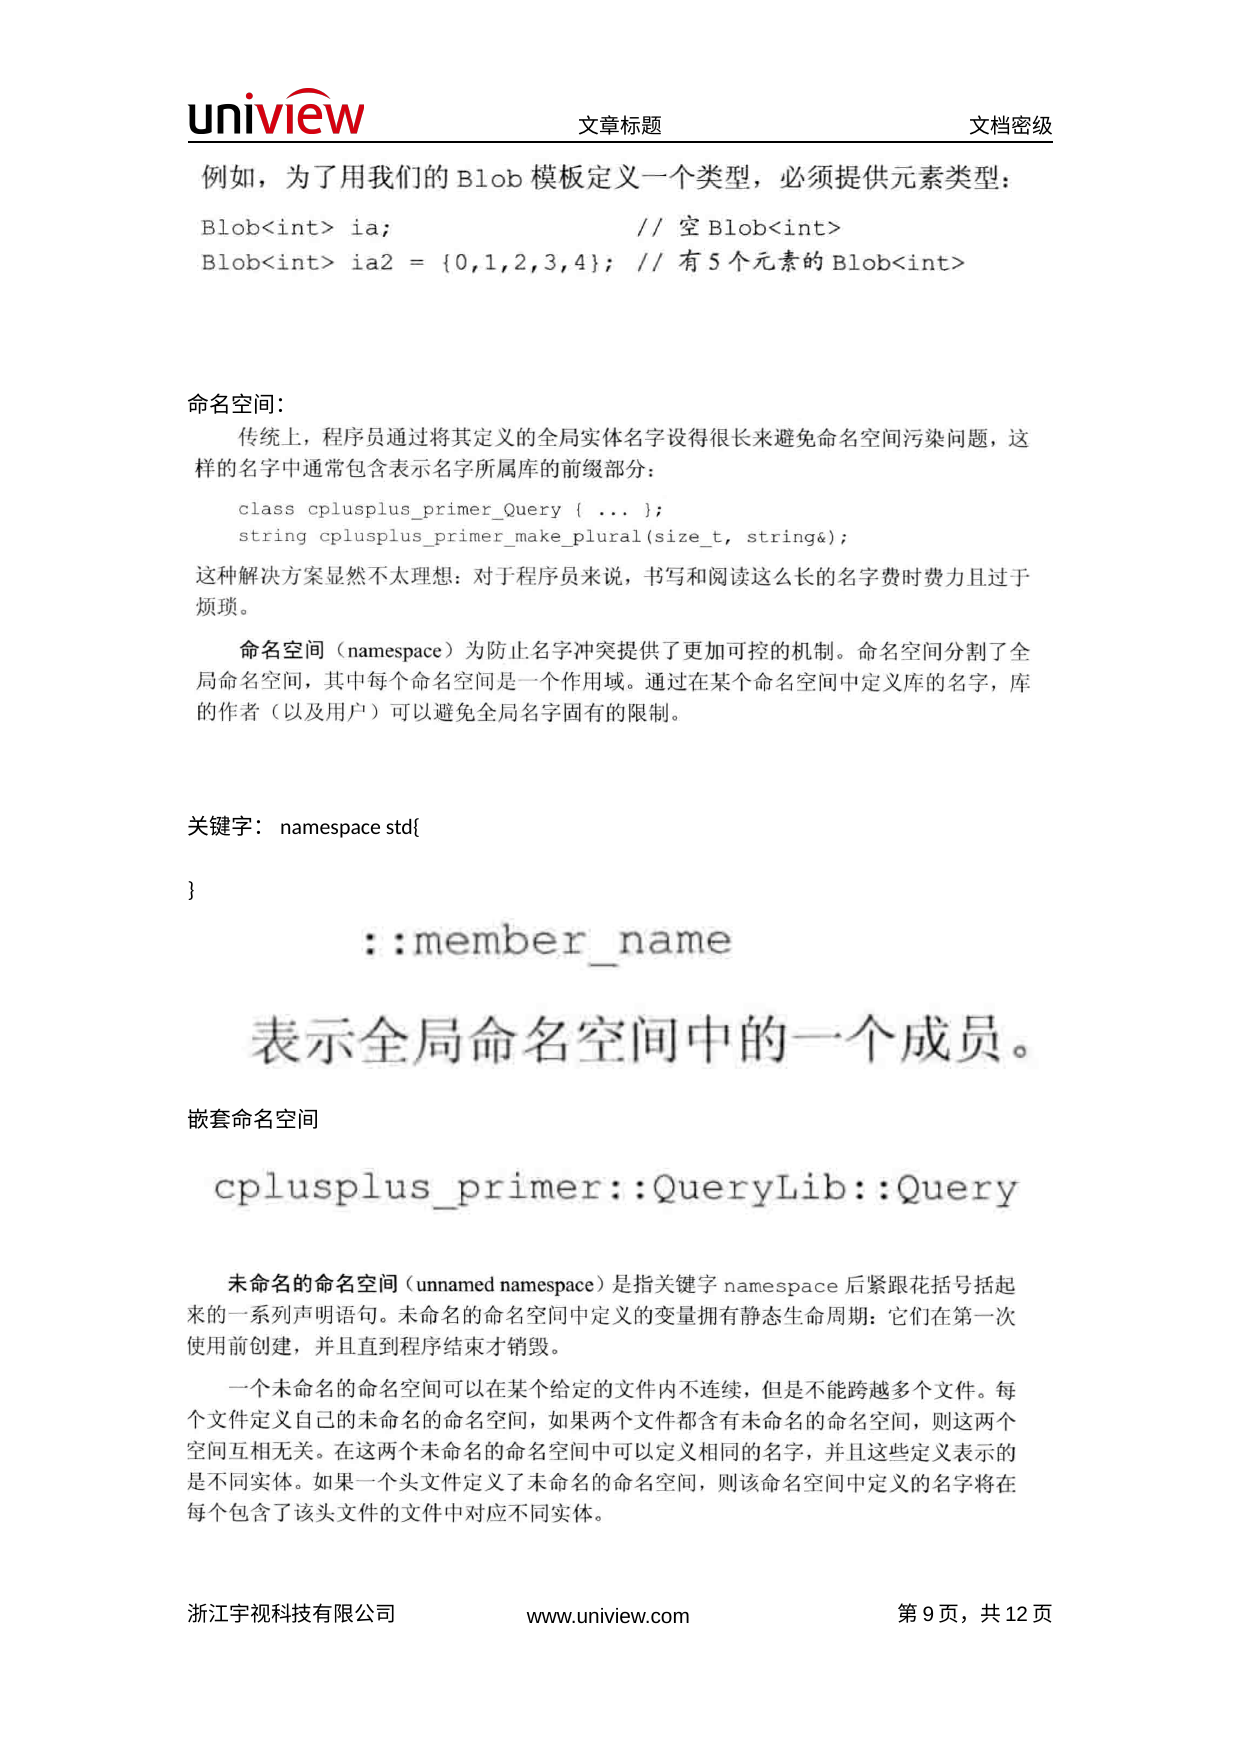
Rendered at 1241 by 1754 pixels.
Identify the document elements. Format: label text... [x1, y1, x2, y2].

picture [187, 88, 364, 134]
text 嵌套命名空间 [187, 1101, 1053, 1133]
text } [187, 874, 1053, 906]
text 命名空间： [187, 386, 1053, 418]
text 关键字： namespace std{ [187, 809, 1053, 841]
